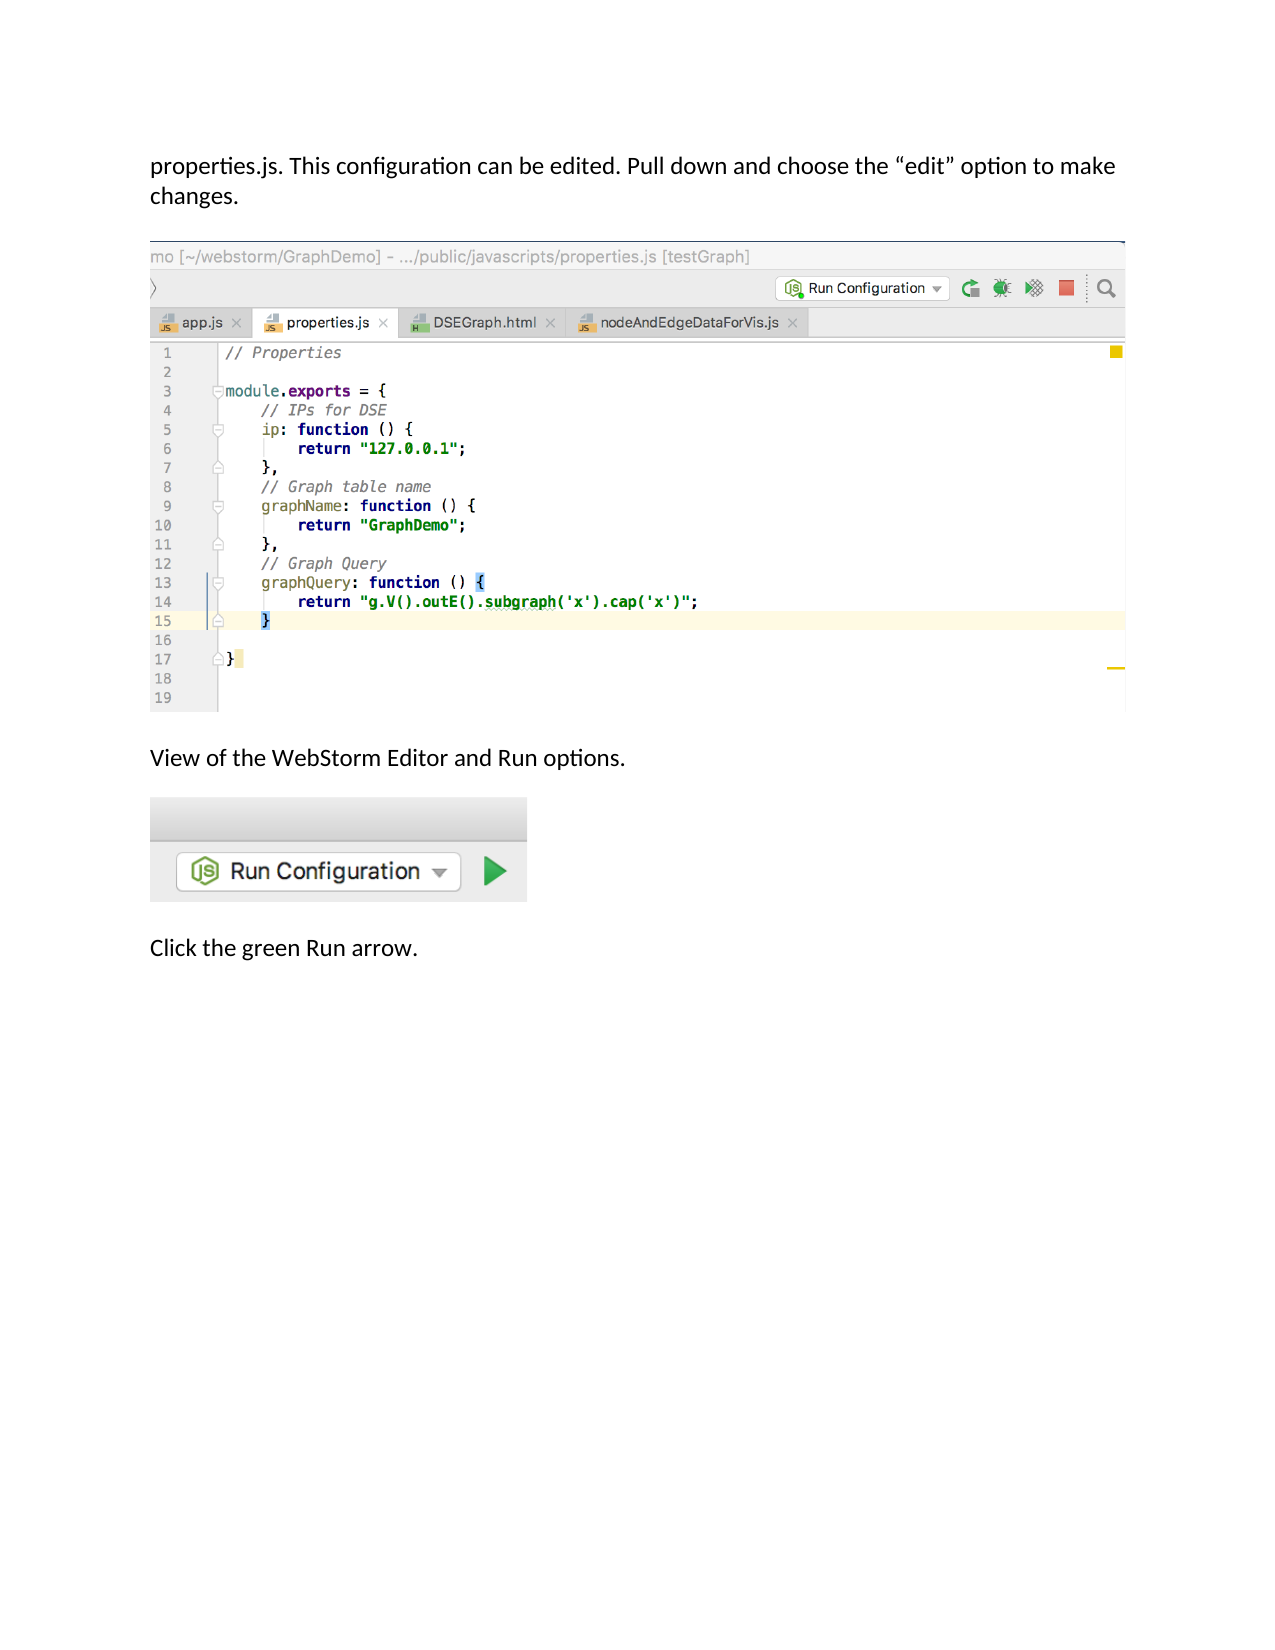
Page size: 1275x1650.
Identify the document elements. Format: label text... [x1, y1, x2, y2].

text View of the WebStorm Editor and Run options. [150, 742, 1125, 773]
text Click the green Run arrow. [150, 933, 1125, 963]
text properties.js. This configuration can be edited. Pull down and choose the “edit” option to make changes. [150, 150, 1125, 211]
picture [150, 797, 528, 902]
picture [150, 241, 1125, 712]
